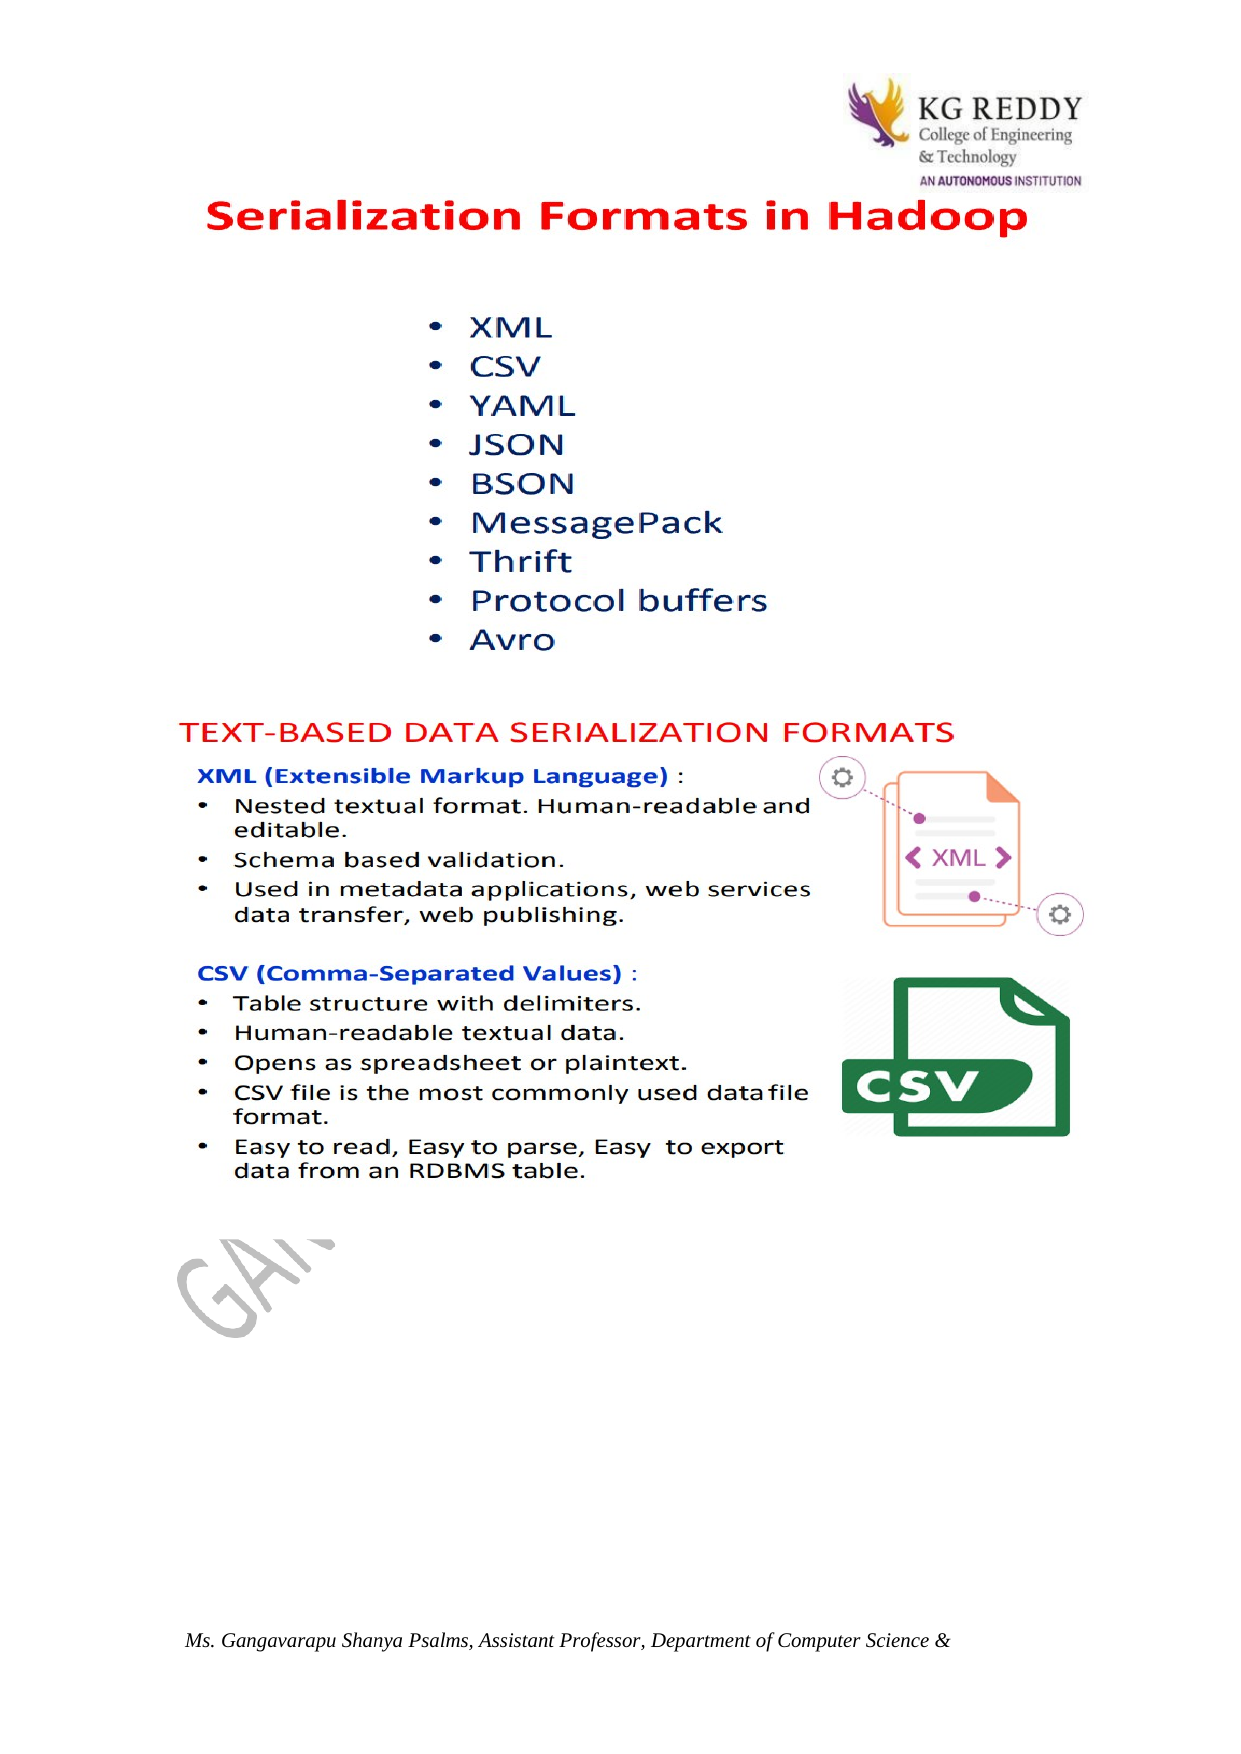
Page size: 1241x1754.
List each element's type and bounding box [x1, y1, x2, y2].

picture [150, 706, 1094, 1194]
picture [150, 73, 1091, 679]
picture [177, 1240, 845, 1338]
